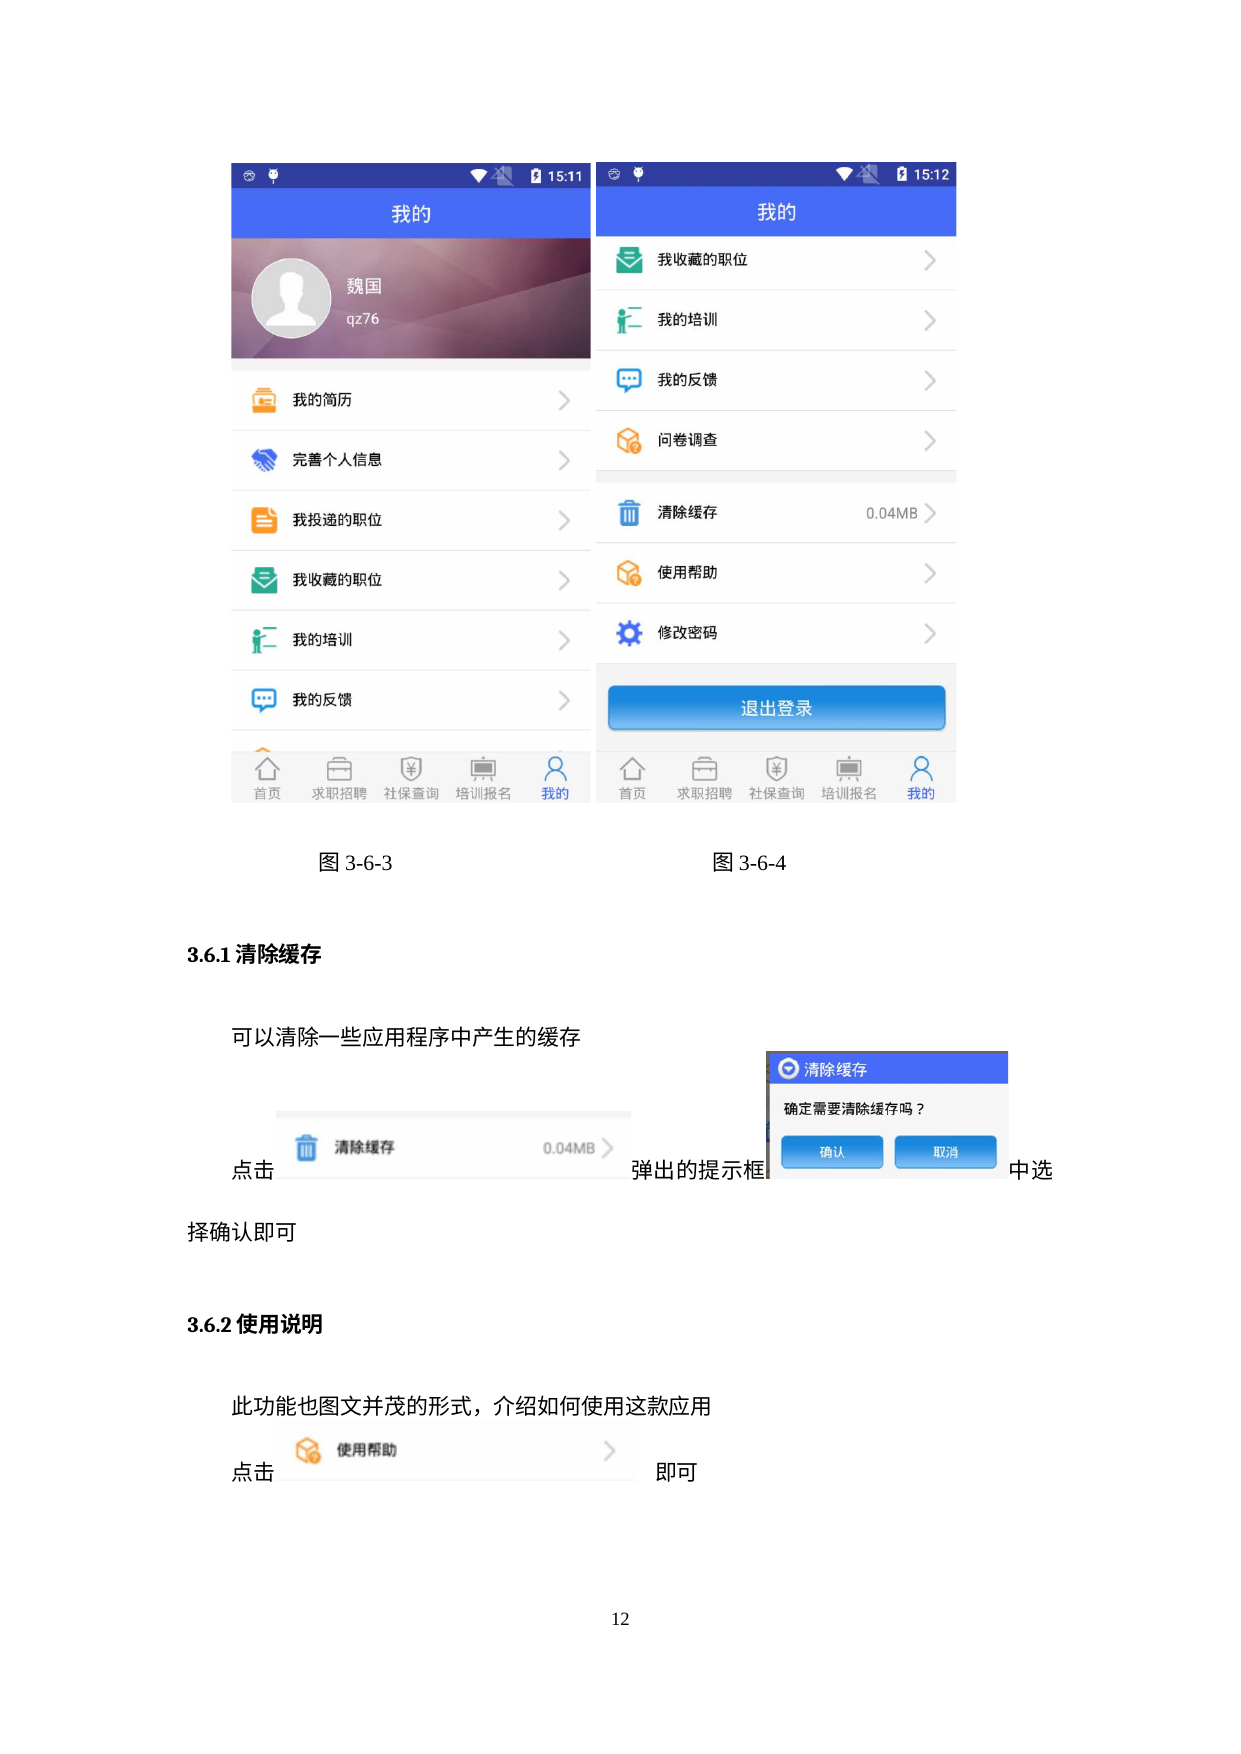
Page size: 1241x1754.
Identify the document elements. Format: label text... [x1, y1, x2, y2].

text 图3-6-3 图3-6-4 [187, 844, 1053, 877]
picture [276, 1111, 631, 1179]
picture [231, 163, 591, 803]
subtitle 3.6.2使用说明 [187, 1306, 1053, 1339]
text 可以清除一些应用程序中产生的缓存 [187, 1019, 1053, 1052]
text 此功能也图文并茂的形式，介绍如何使用这款应用 [187, 1389, 1053, 1421]
subtitle 3.6.1清除缓存 [187, 937, 1053, 969]
picture [275, 1421, 655, 1481]
picture [596, 162, 957, 803]
picture [766, 1051, 1009, 1179]
